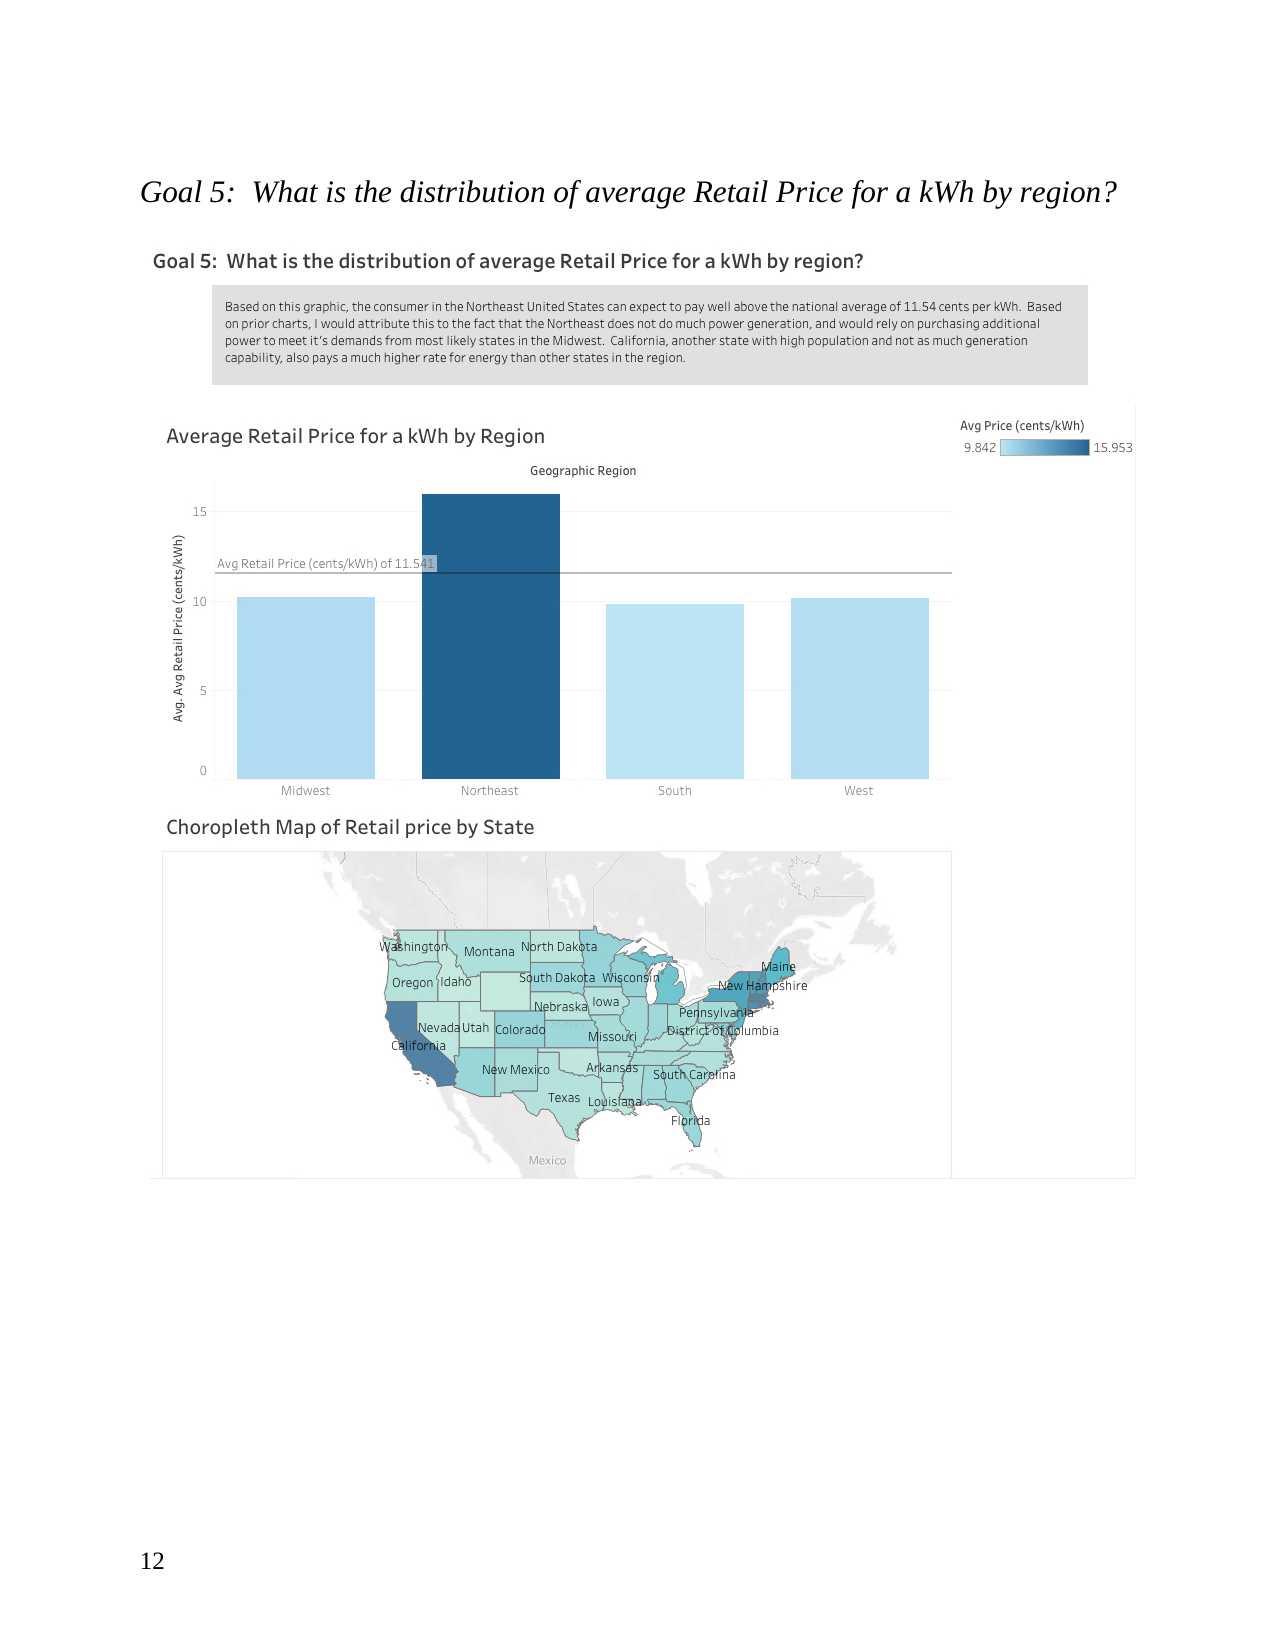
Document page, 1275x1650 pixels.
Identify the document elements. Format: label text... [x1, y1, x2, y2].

subtitle Goal 5: What is the distribution of average Retail Price for a kWh by region? [139, 174, 1136, 209]
